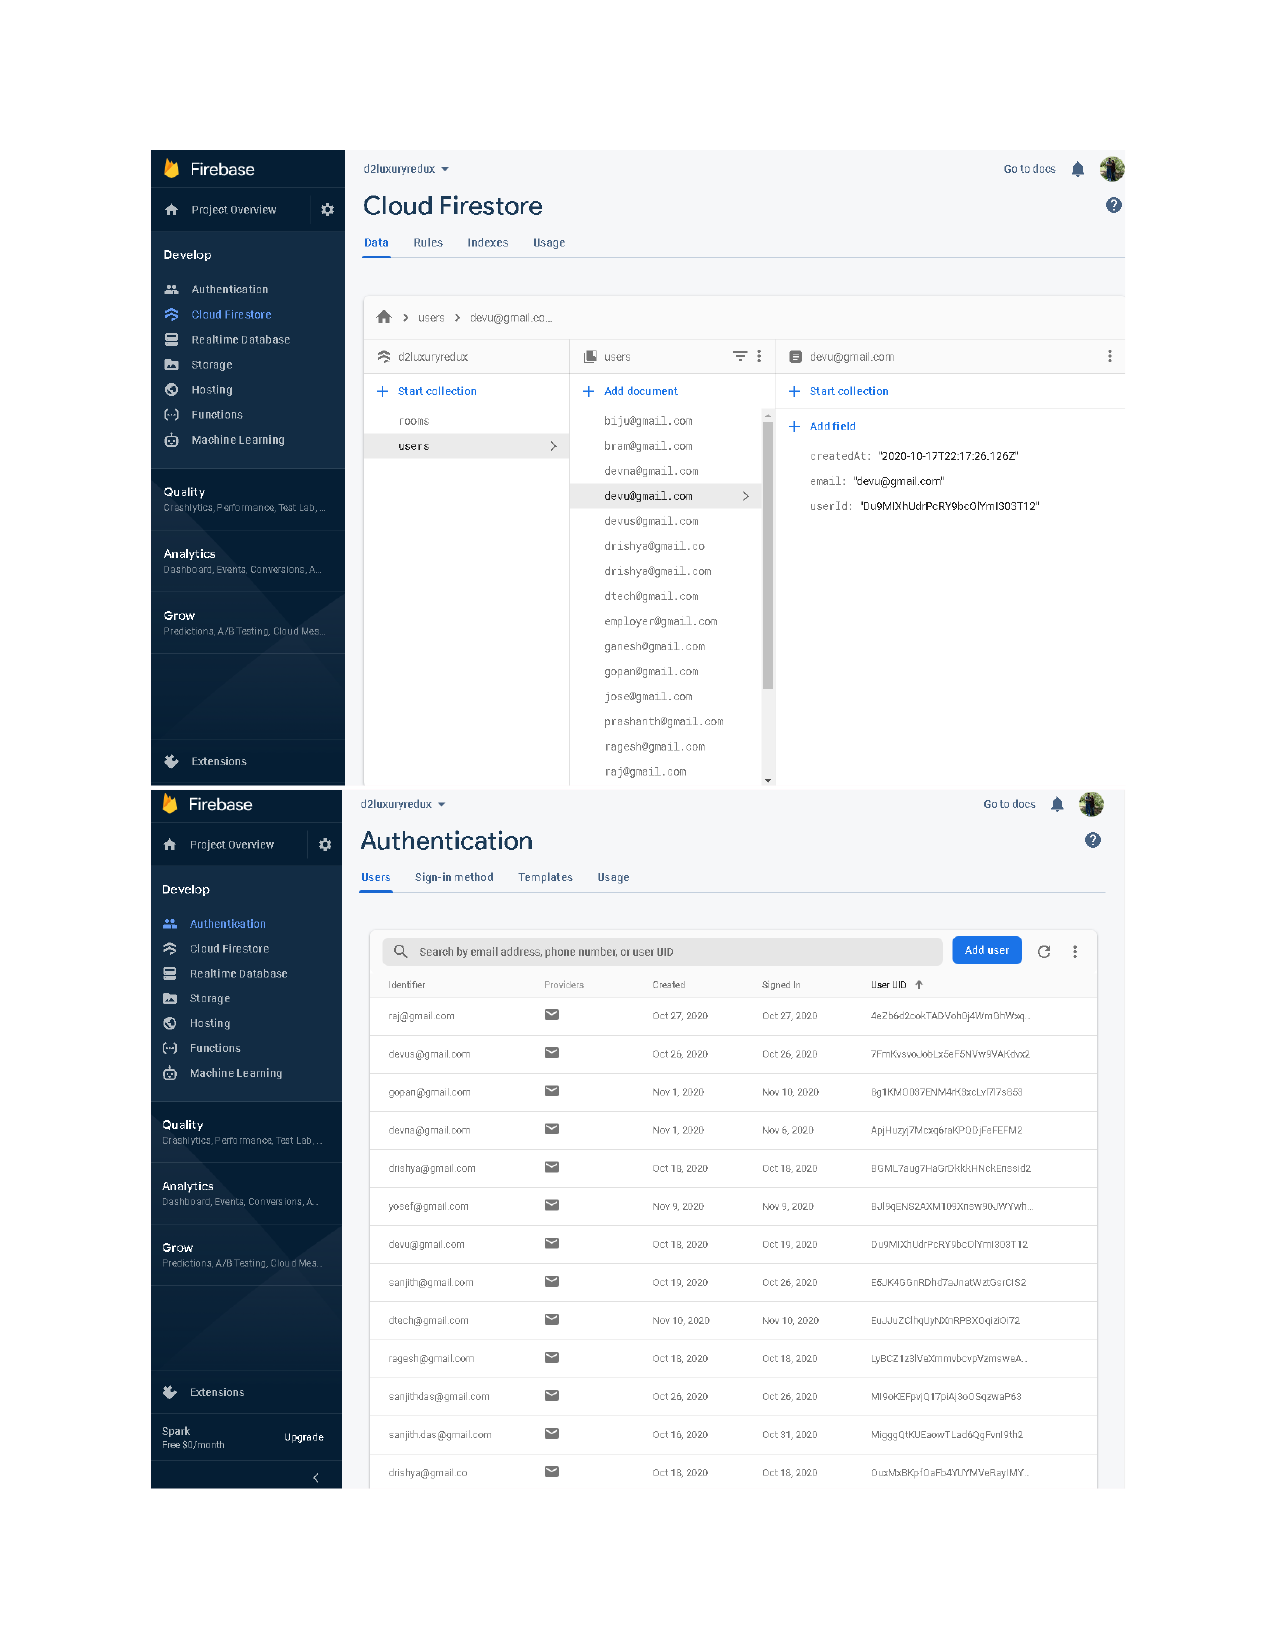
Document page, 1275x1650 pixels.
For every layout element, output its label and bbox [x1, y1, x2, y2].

picture [150, 789, 1125, 1489]
picture [150, 150, 1125, 786]
